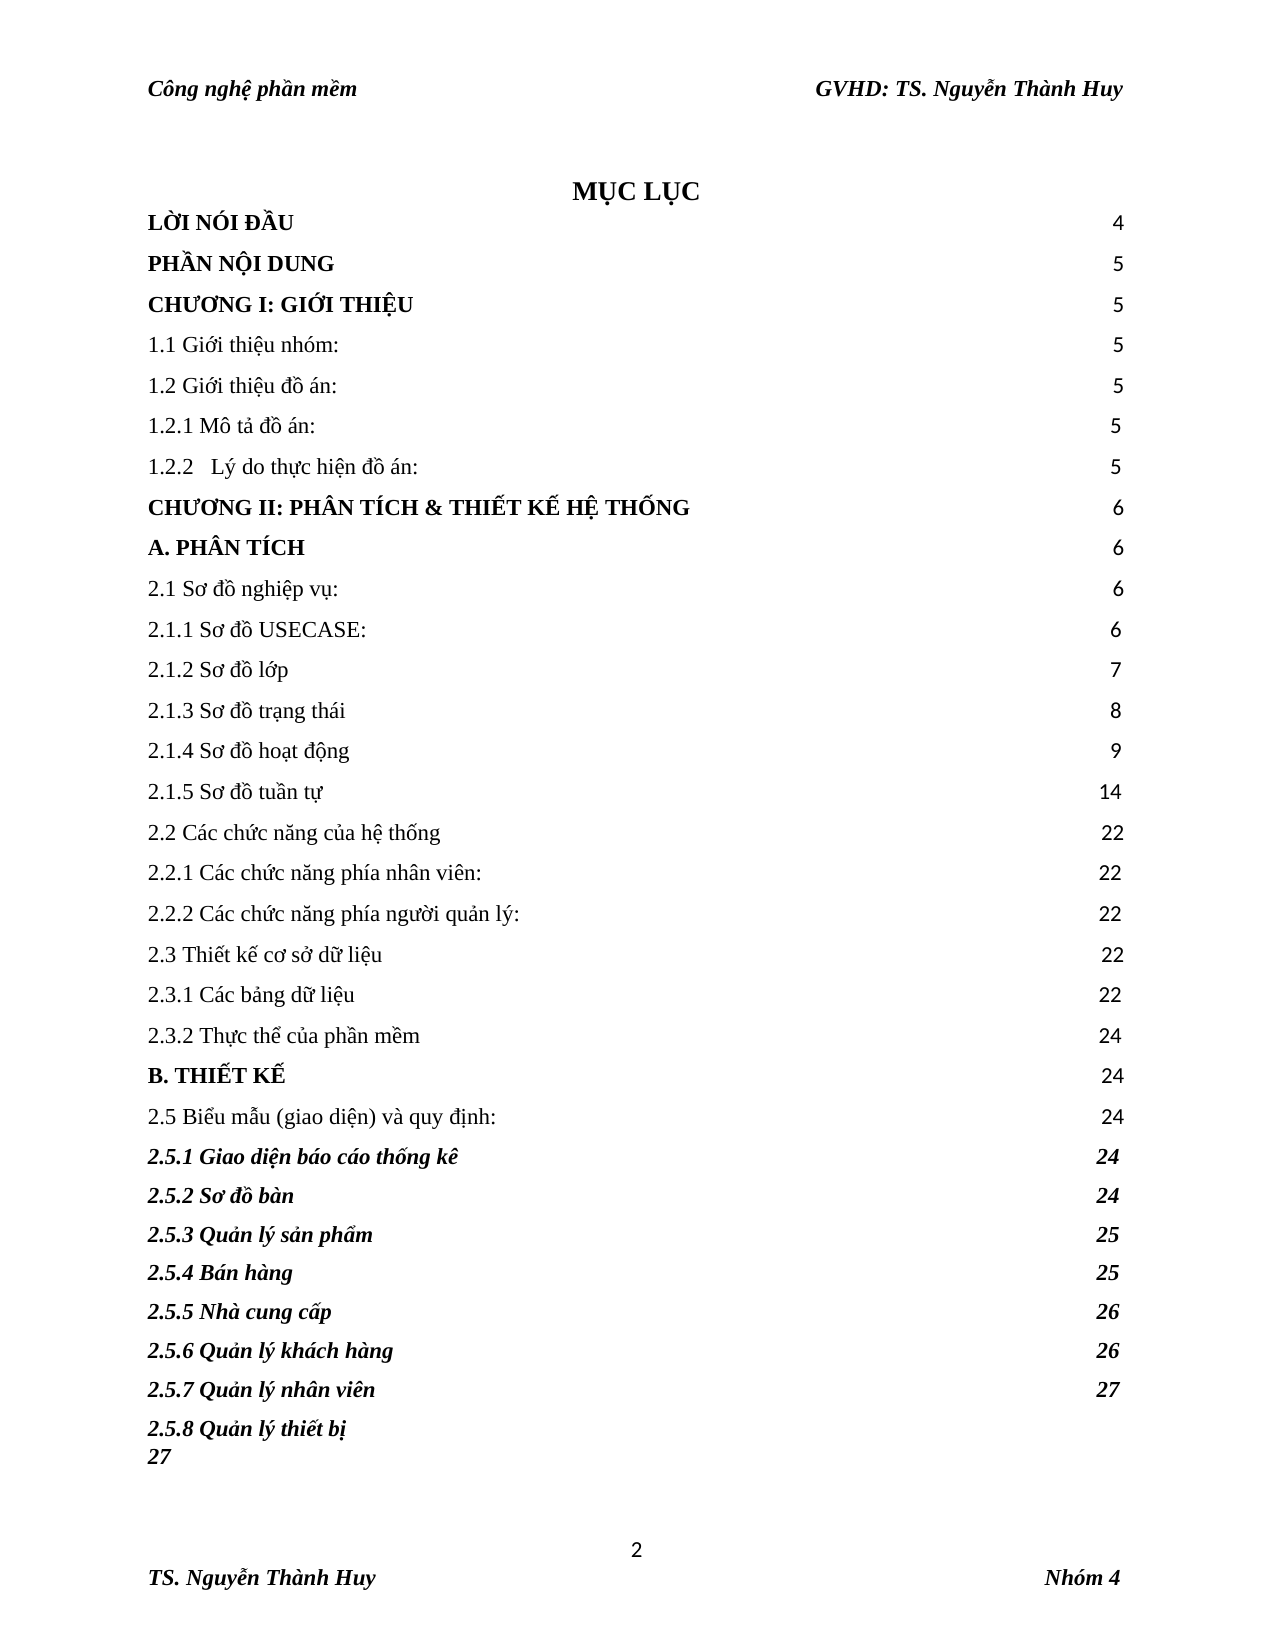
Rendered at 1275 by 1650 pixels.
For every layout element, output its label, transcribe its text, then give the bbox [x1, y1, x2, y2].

text MỤC LỤC [148, 175, 1125, 206]
